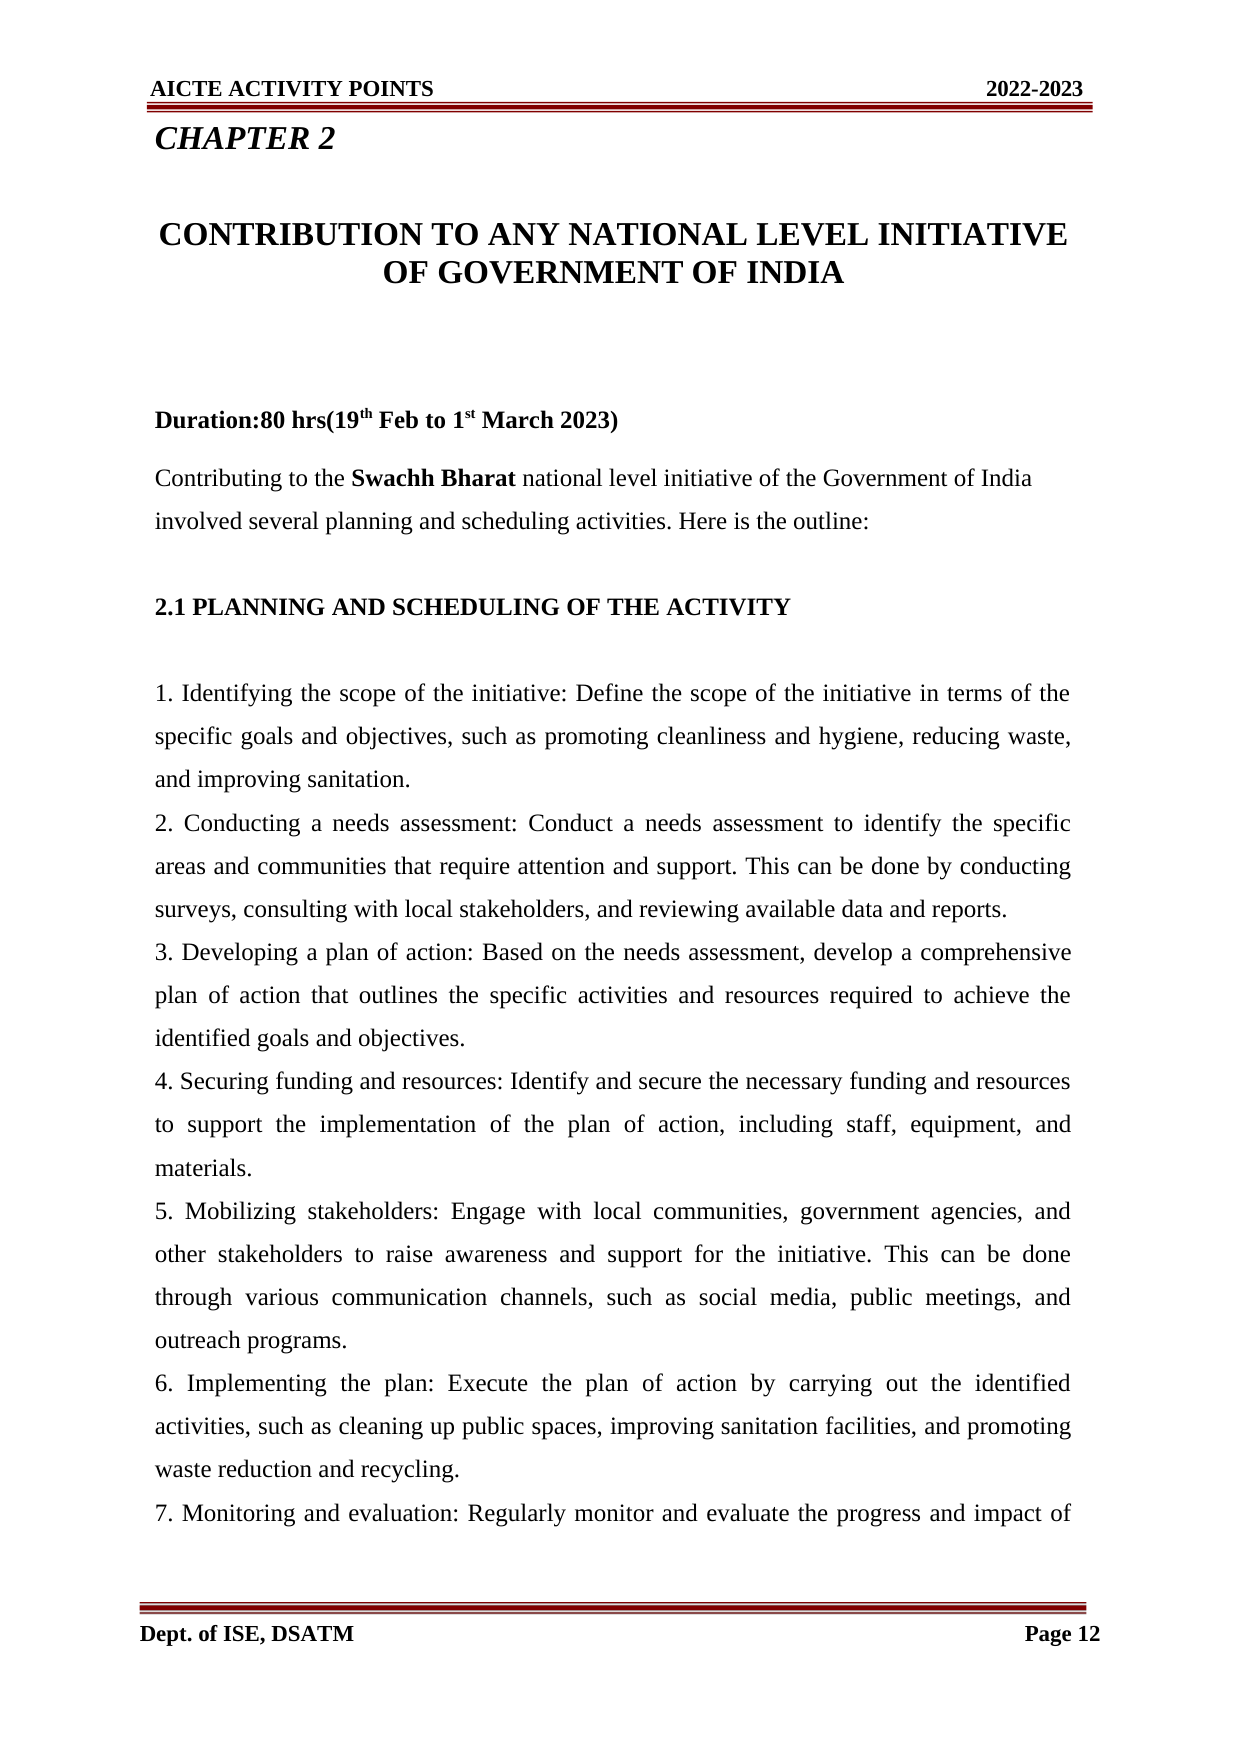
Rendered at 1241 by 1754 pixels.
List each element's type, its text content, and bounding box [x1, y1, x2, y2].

text Duration:80 hrs(19th Feb to 1st March 2023) [154, 405, 1072, 434]
text CHAPTER 2 [154, 118, 1072, 156]
text 2.1 PLANNING AND SCHEDULING OF THE ACTIVITY [154, 592, 1072, 621]
text 1. Identifying the scope of the initiative: Define the scope of the initiative in terms of the specific goals and objectives, such as promoting cleanliness and hygiene, reducing waste, and improving sanitation. [154, 678, 1072, 793]
text 2. Conducting a needs assessment: Conduct a needs assessment to identify the specific areas and communities that require attention and support. This can be done by conducting surveys, consulting with local stakeholders, and reviewing available data and reports. [154, 808, 1072, 923]
text 4. Securing funding and resources: Identify and secure the necessary funding and resources to support the implementation of the plan of action, including staff, equipment, and materials. [154, 1066, 1072, 1181]
text 3. Developing a plan of action: Based on the needs assessment, develop a comprehensive plan of action that outlines the specific activities and resources required to achieve the identified goals and objectives. [154, 937, 1072, 1052]
text Contributing to the Swachh Bharat national level initiative of the Government of India involved several planning and scheduling activities. Here is the outline: [154, 463, 1072, 534]
text CONTRIBUTION TO ANY NATIONAL LEVEL INITIATIVE OF GOVERNMENT OF INDIA [154, 214, 1072, 290]
text 5. Mobilizing stakeholders: Engage with local communities, government agencies, and other stakeholders to raise awareness and support for the initiative. This can be done through various communication channels, such as social media, public meetings, and outreach programs. [154, 1196, 1072, 1354]
picture [139, 1602, 1087, 1616]
text 6. Implementing the plan: Execute the plan of action by carrying out the identified activities, such as cleaning up public spaces, improving sanitation facilities, and promoting waste reduction and recycling. [154, 1368, 1072, 1483]
